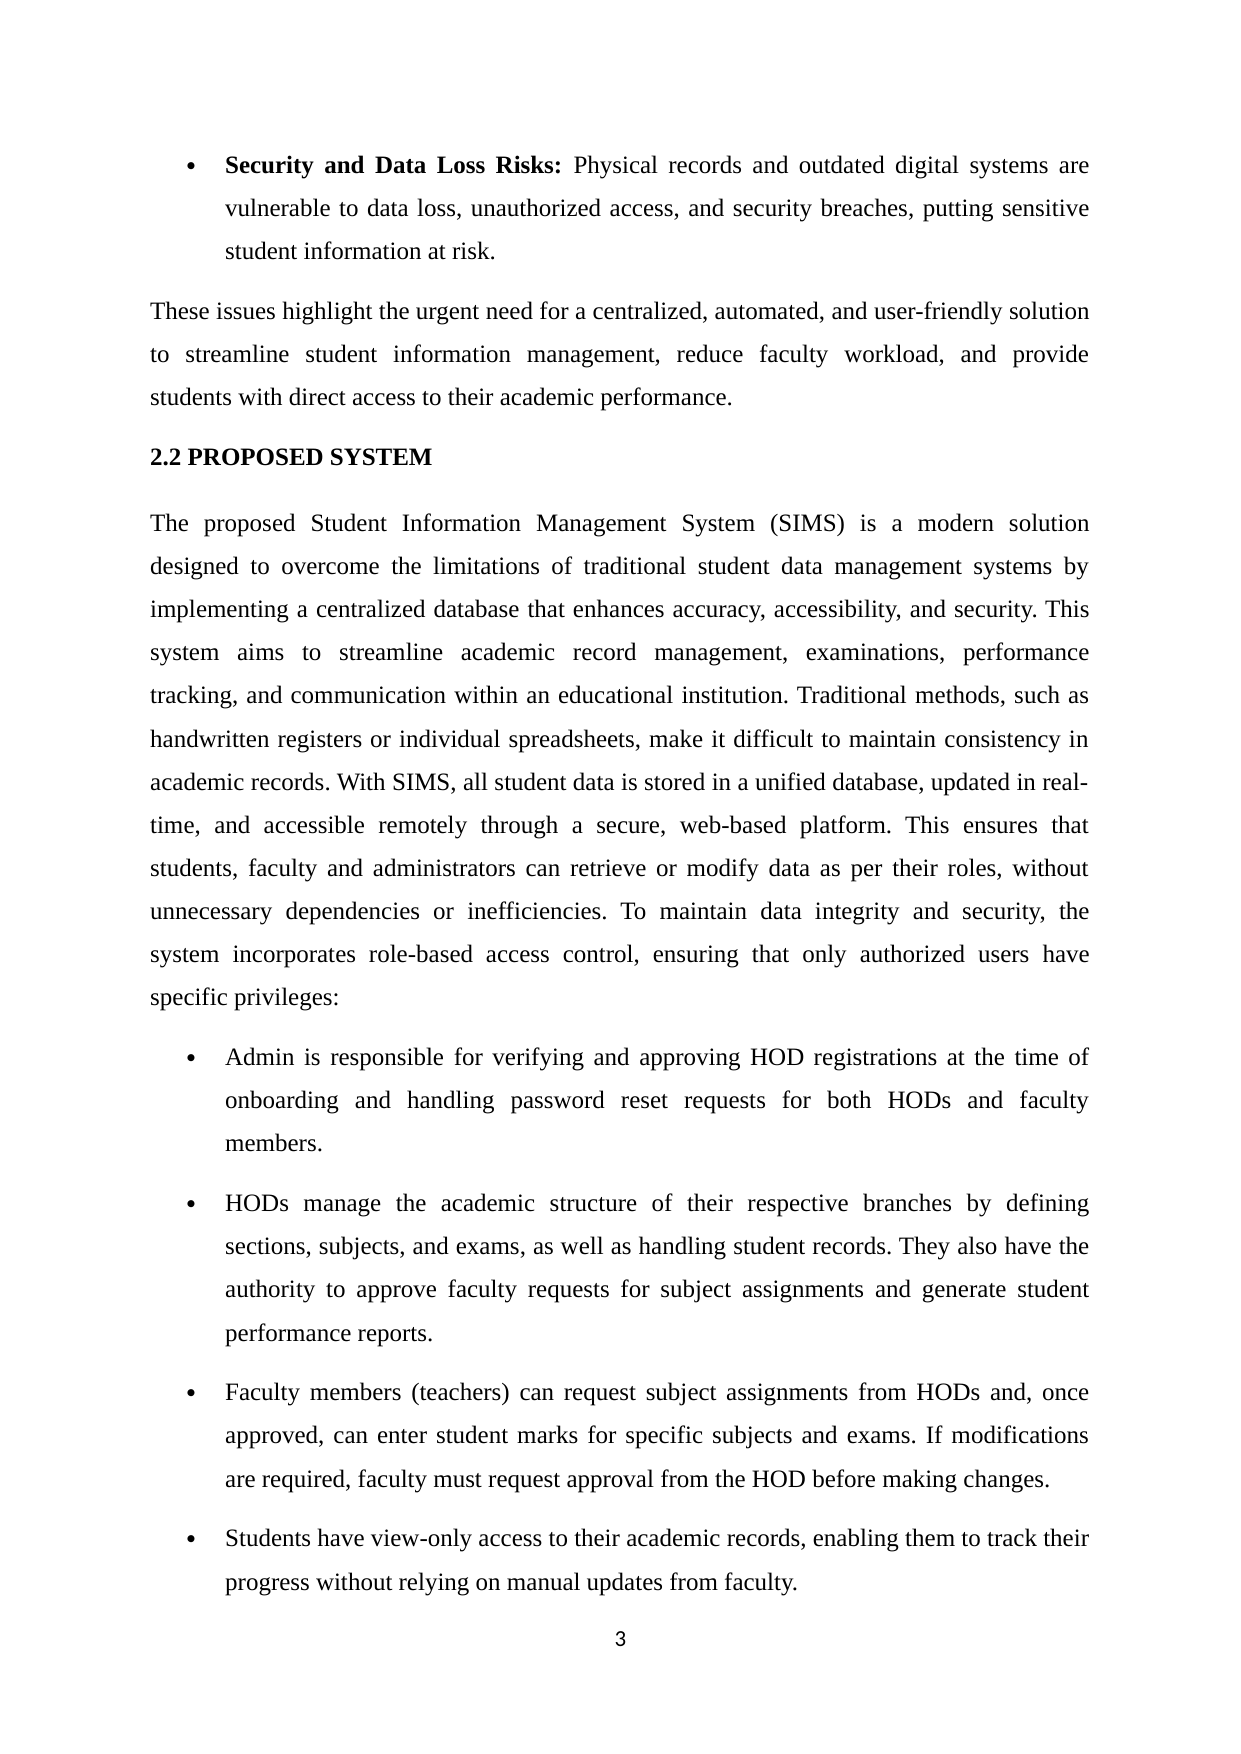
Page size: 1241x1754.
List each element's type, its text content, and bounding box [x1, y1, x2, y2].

list Admin is responsible for verifying and approving HOD registrations at the time of onboarding and handling password reset requests for both HODs and faculty members. [187, 1042, 1090, 1157]
text These issues highlight the urgent need for a centralized, automated, and user-friendly solution to streamline student information management, reduce faculty workload, and provide students with direct access to their academic performance. [150, 296, 1090, 411]
list Students have view-only access to their academic records, enabling them to track their progress without relying on manual updates from faculty. [187, 1523, 1090, 1595]
list Faculty members (teachers) can request subject assignments from HODs and, once approved, can enter student marks for specific subjects and exams. If modifications are required, faculty must request approval from the HOD before making changes. [187, 1377, 1090, 1492]
list HODs manage the academic structure of their respective branches by defining sections, subjects, and exams, as well as handling student records. They also have the authority to approve faculty requests for subject assignments and generate student performance reports. [187, 1188, 1090, 1346]
list Security and Data Loss Risks: Physical records and outdated digital systems are vulnerable to data loss, unauthorized access, and security breaches, putting sensitive student information at risk. [187, 150, 1090, 265]
text 2.2 PROPOSED SYSTEM [150, 442, 1090, 471]
text The proposed Student Information Management System (SIMS) is a modern solution designed to overcome the limitations of traditional student data management systems by implementing a centralized database that enhances accuracy, accessibility, and security. This system aims to streamline academic record management, examinations, performance tracking, and communication within an educational institution. Traditional methods, such as handwritten registers or individual spreadsheets, make it difficult to maintain consistency in academic records. With SIMS, all student data is stored in a unified database, updated in real-time, and accessible remotely through a secure, web-based platform. This ensures that students, faculty and administrators can retrieve or modify data as per their roles, without unnecessary dependencies or inefficiencies. To maintain data integrity and security, the system incorporates role-based access control, ensuring that only authorized users have specific privileges: [150, 508, 1090, 1011]
